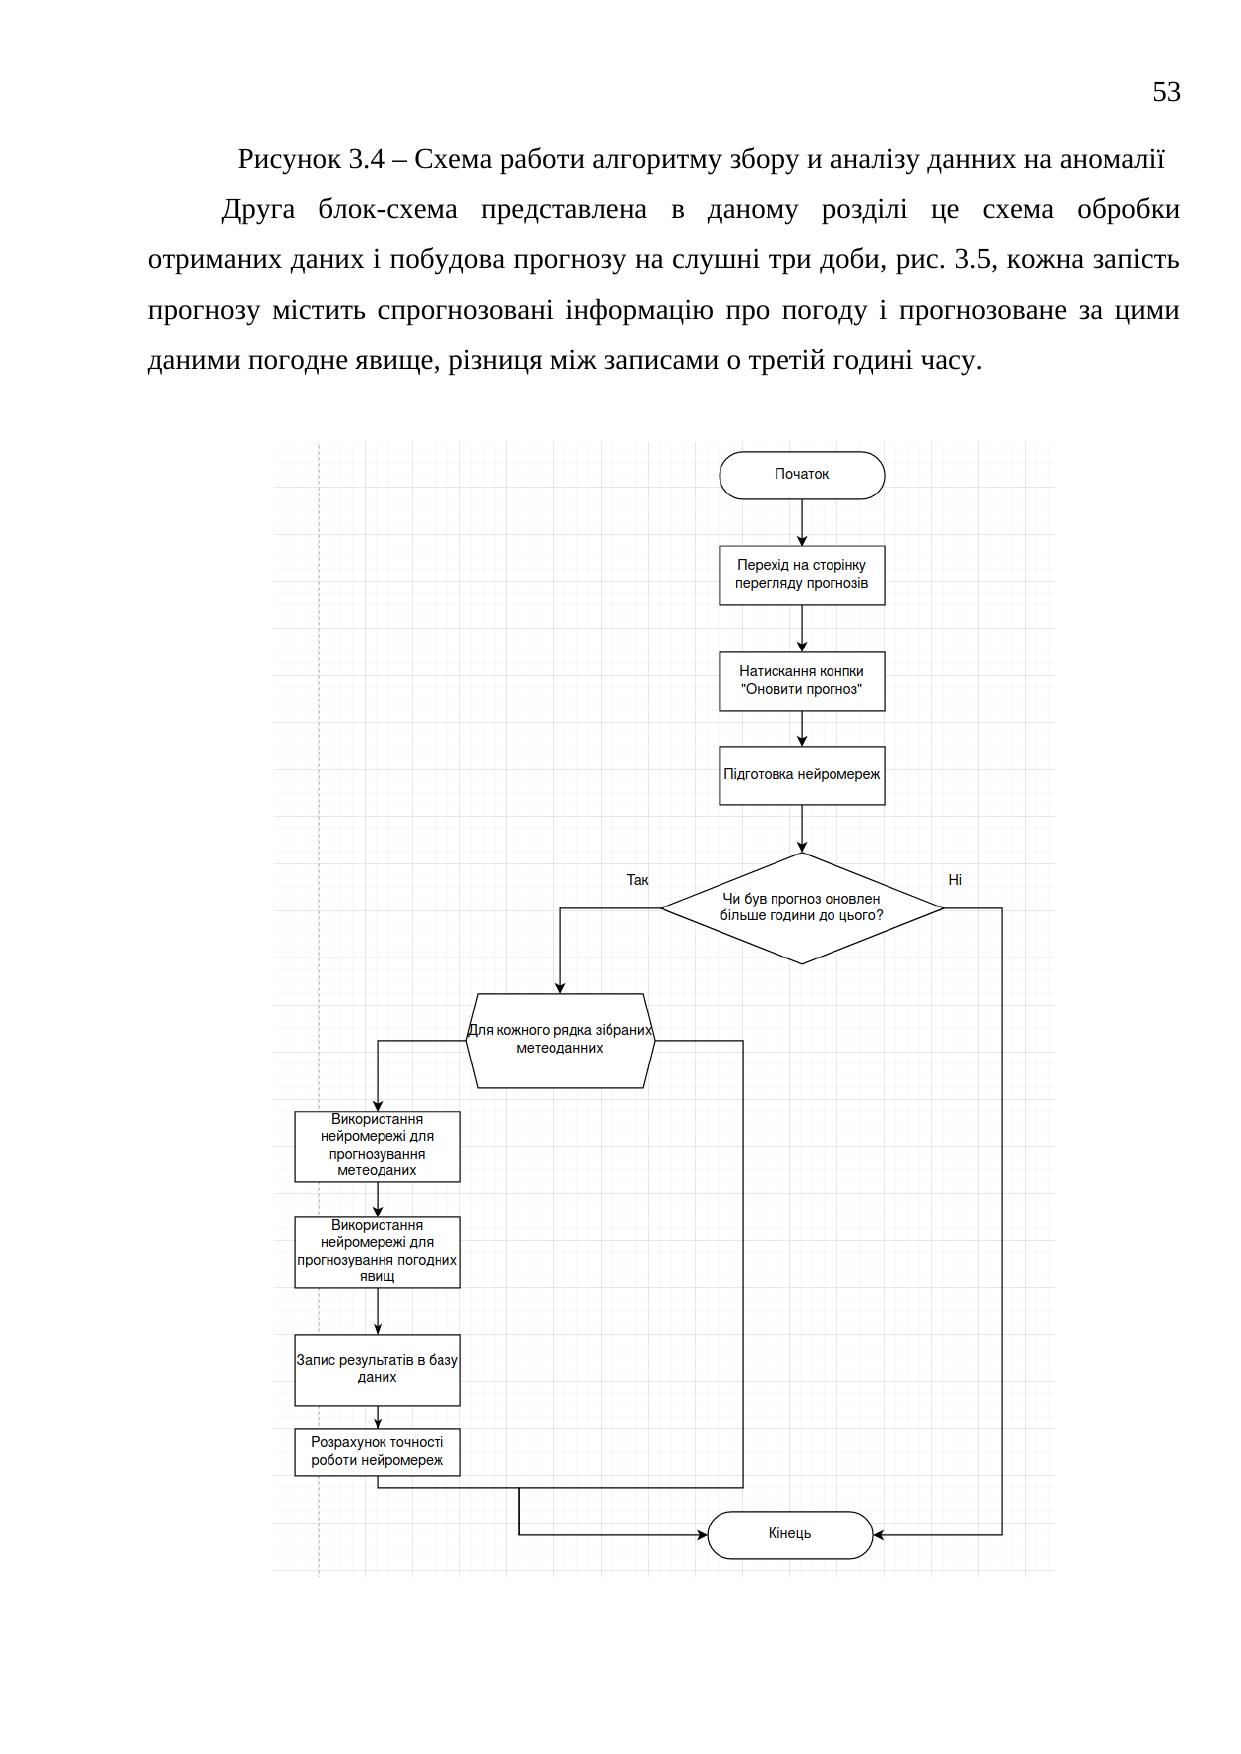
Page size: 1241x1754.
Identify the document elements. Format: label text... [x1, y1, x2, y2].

text Рисунок 3.4 – Схема работи алгоритму збору и аналізу данних на аномалії [148, 141, 1181, 174]
text Друга блок-схема представлена ​​в даному розділі це схема обробки отриманих даних і побудова прогнозу на слушні три доби, рис. 3.5, кожна запість прогнозу містить спрогнозовані інформацію про погоду і прогнозоване за цими даними погодне явище, різниця між записами о третій годині часу. [148, 191, 1181, 376]
picture [273, 442, 1055, 1577]
